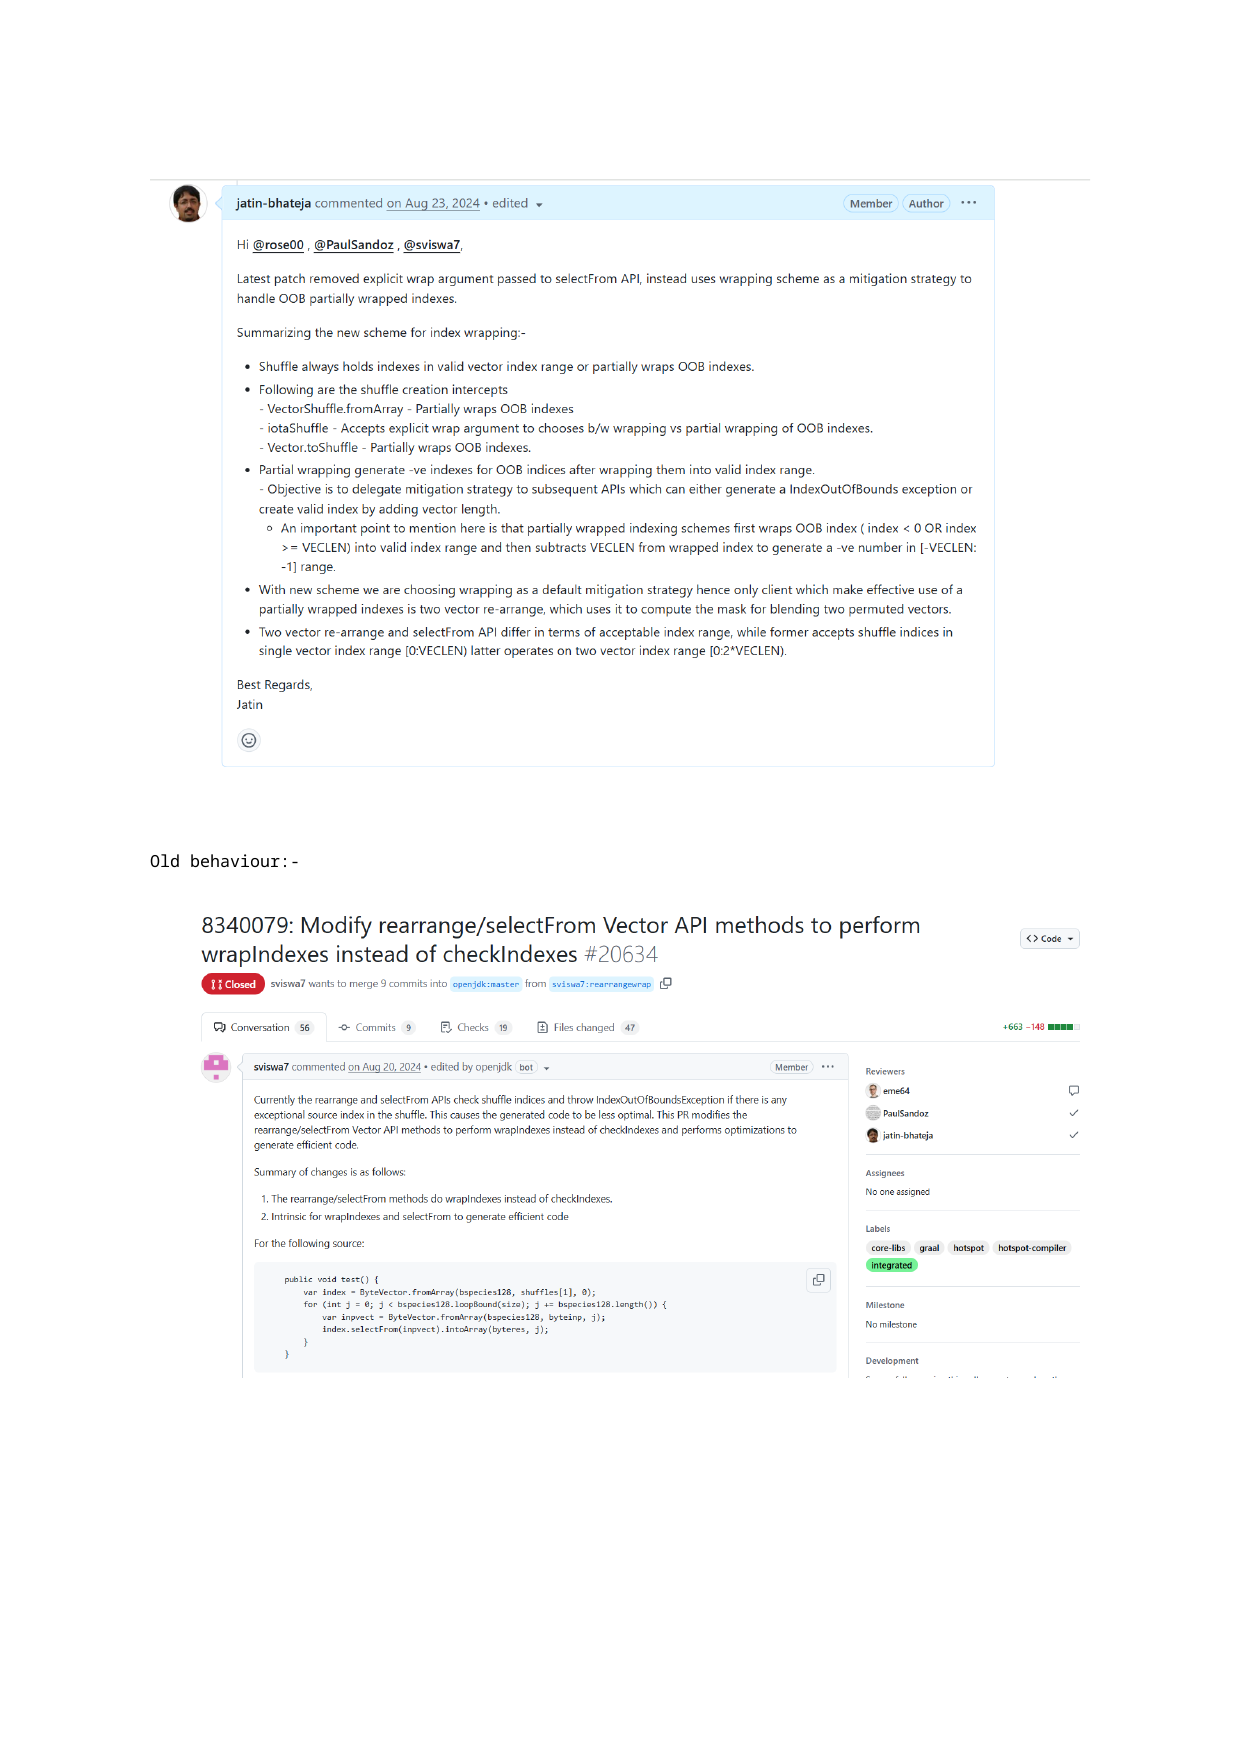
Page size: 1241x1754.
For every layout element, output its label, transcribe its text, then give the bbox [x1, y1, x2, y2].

text Old behaviour:- [150, 849, 1090, 872]
picture [150, 176, 1091, 767]
picture [150, 901, 1091, 1378]
